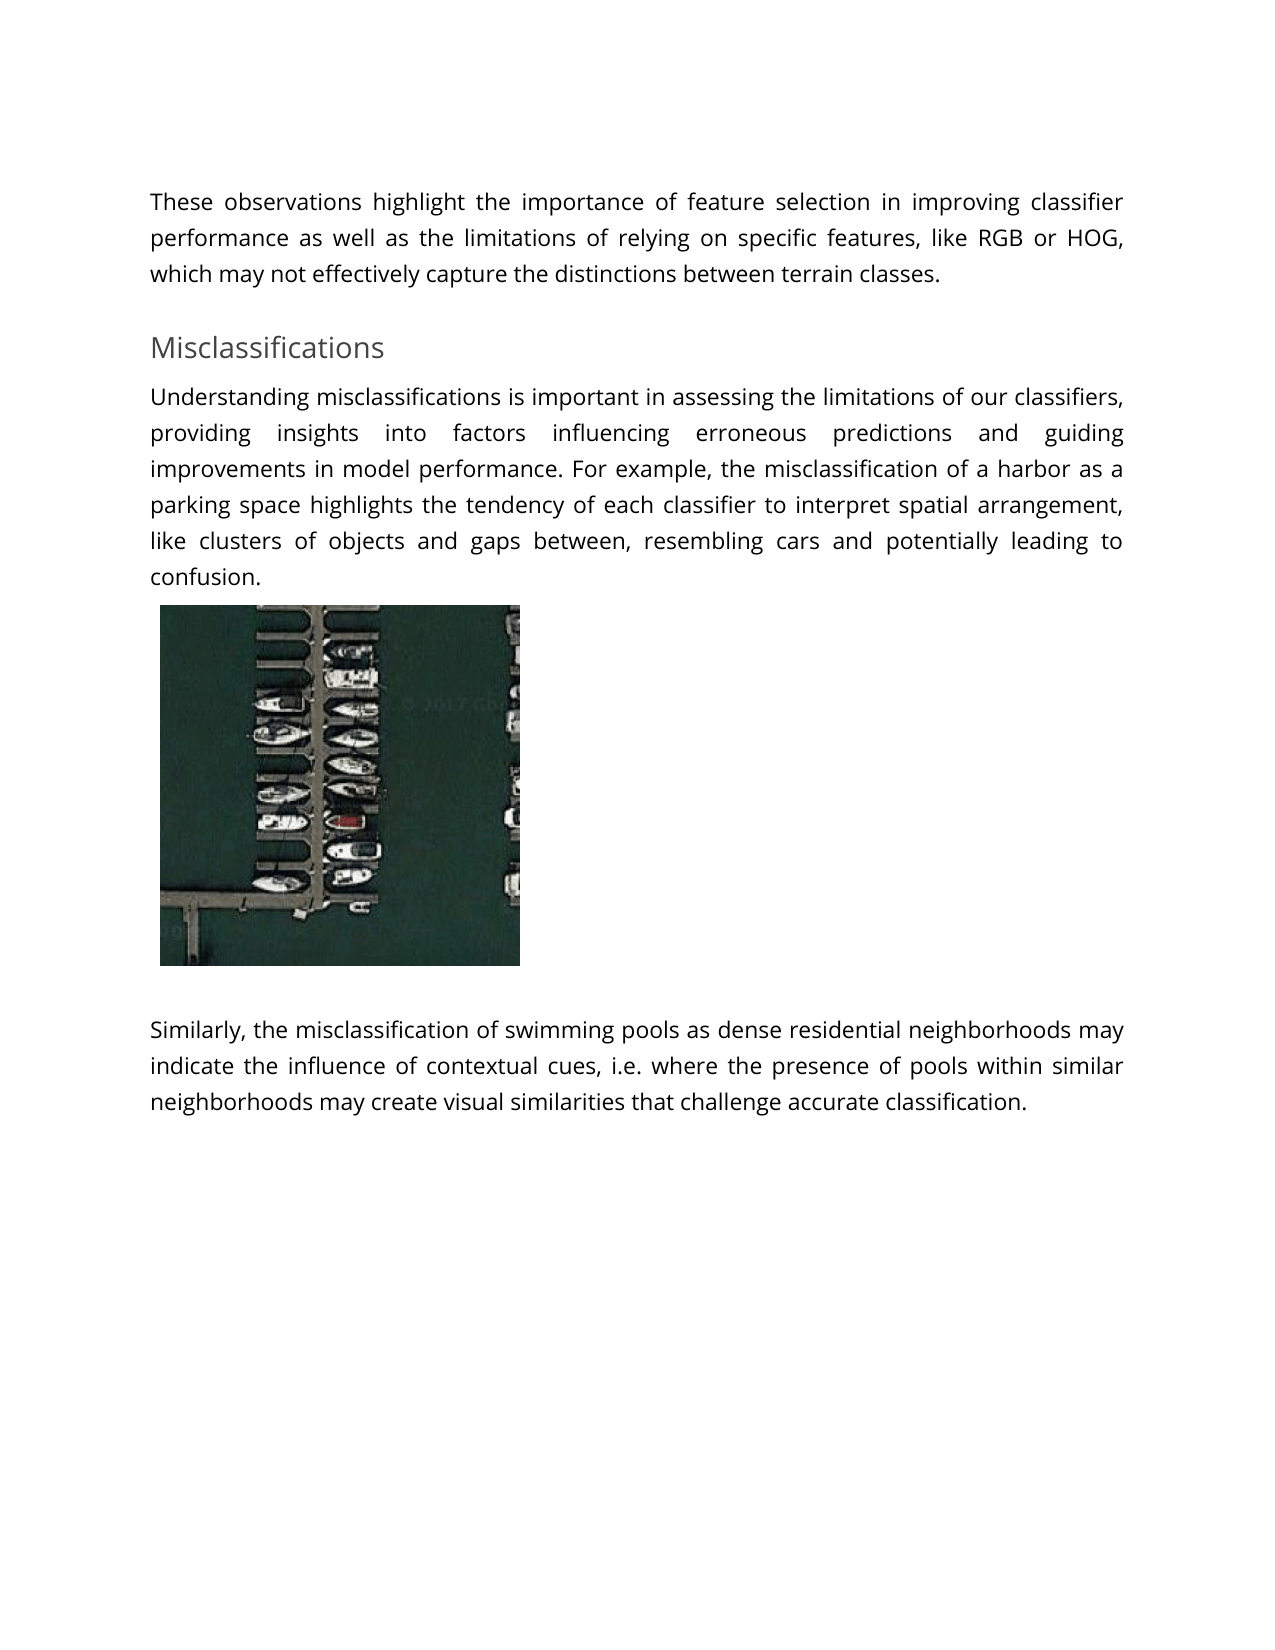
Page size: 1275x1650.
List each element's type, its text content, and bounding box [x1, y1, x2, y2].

text Similarly, the misclassification of swimming pools as dense residential neighborhoods may indicate the influence of contextual cues, i.e. where the presence of pools within similar neighborhoods may create visual similarities that challenge accurate classification. [150, 1014, 1125, 1117]
picture [150, 596, 528, 975]
subtitle Misclassifications [150, 327, 1125, 367]
text These observations highlight the importance of feature selection in improving classifier performance as well as the limitations of relying on specific features, like RGB or HOG, which may not effectively capture the distinctions between terrain classes. [150, 186, 1125, 289]
text Understanding misclassifications is important in assessing the limitations of our classifiers, providing insights into factors influencing erroneous predictions and guiding improvements in model performance. For example, the misclassification of a harbor as a parking space highlights the tendency of each classifier to interpret spatial arrangement, like clusters of objects and gaps between, resembling cars and potentially leading to confusion. [150, 381, 1125, 592]
